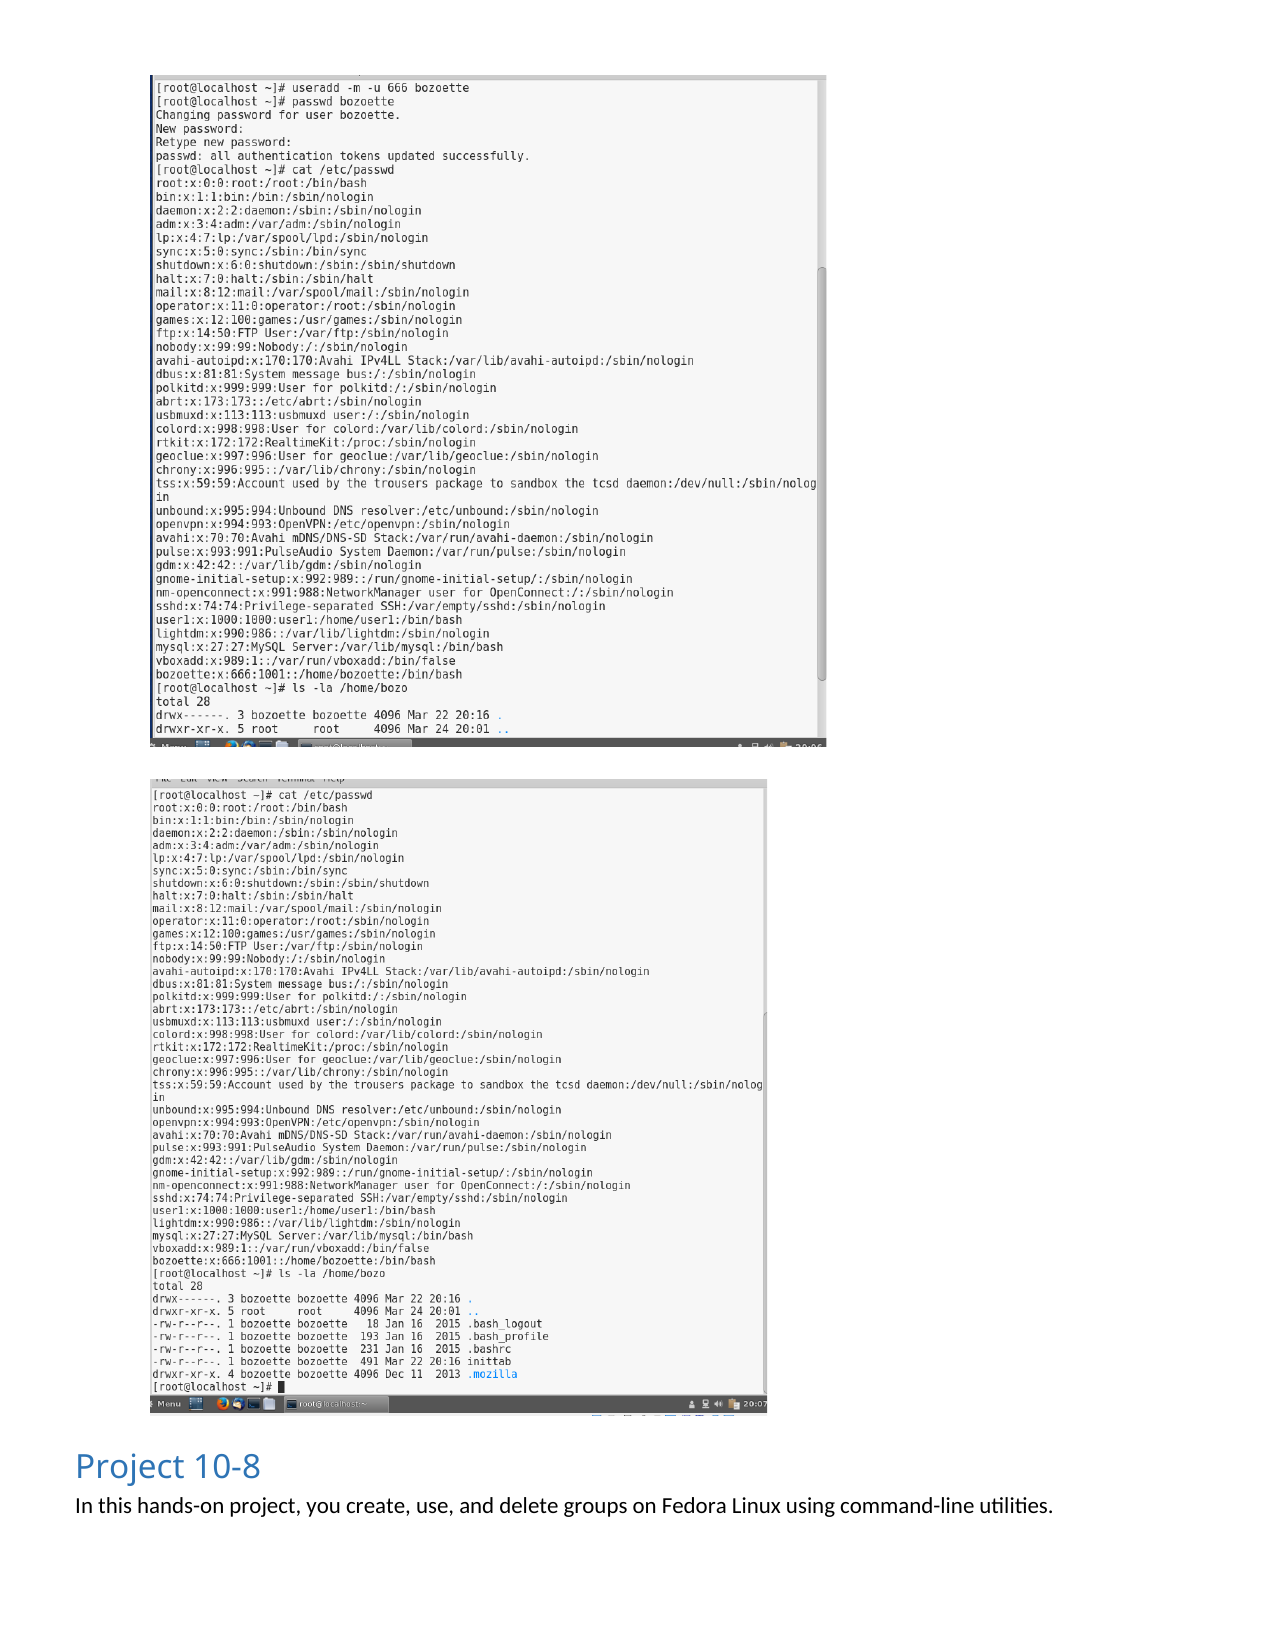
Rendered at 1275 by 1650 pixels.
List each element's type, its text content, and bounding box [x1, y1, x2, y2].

picture [150, 779, 768, 1416]
picture [150, 75, 827, 747]
text In this hands-on project, you create, use, and delete groups on Fedora Linux using command-line utilities. [75, 1491, 1200, 1519]
subtitle Project 10-8 [75, 1442, 1200, 1488]
